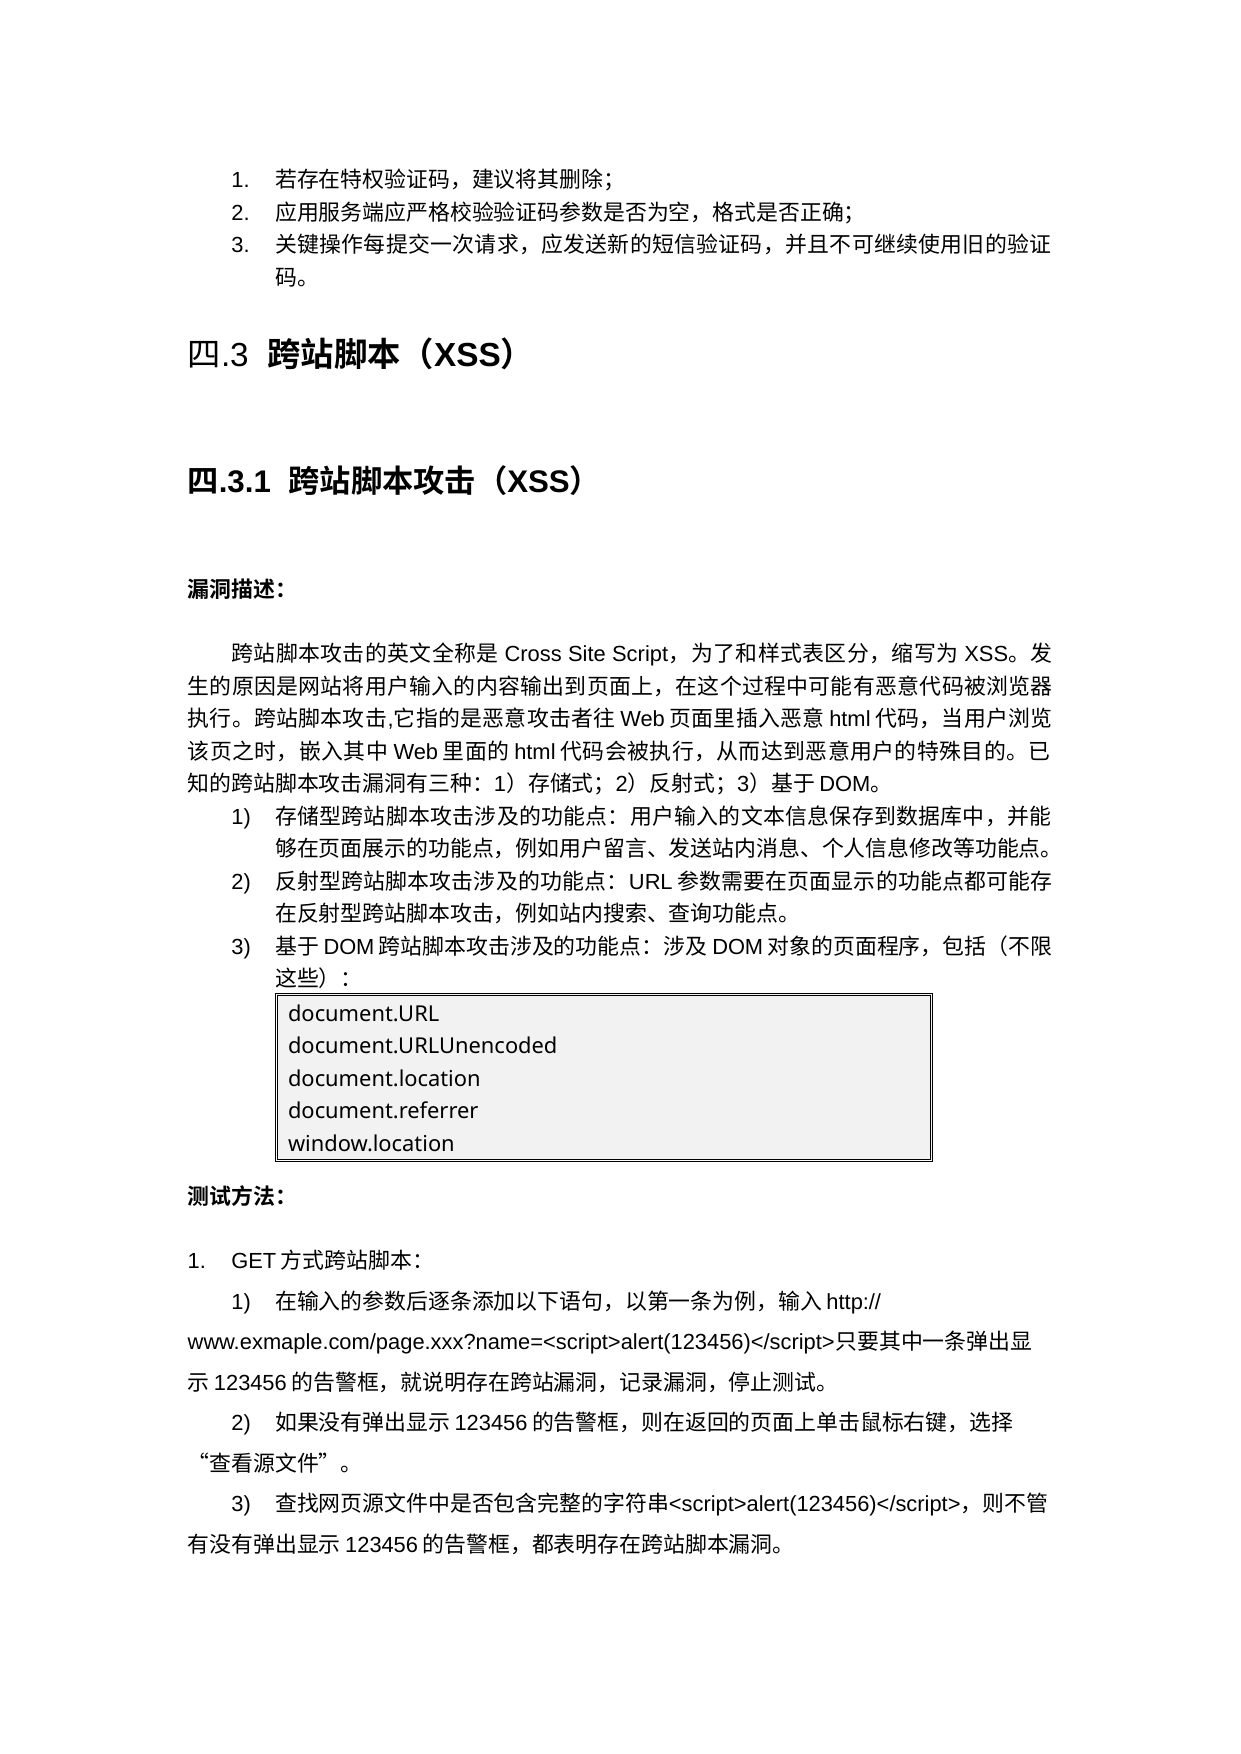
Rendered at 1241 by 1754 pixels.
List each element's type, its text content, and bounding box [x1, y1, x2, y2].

table_header document.URL document.URLUnencoded document.location document.referrer window.location [278, 996, 930, 1159]
list 关键操作每提交一次请求，应发送新的短信验证码，并且不可继续使用旧的验证码。 [231, 227, 1053, 292]
list 应用服务端应严格校验验证码参数是否为空，格式是否正确； [231, 194, 1053, 227]
list 跨站脚本攻击（XSS） [187, 446, 1053, 511]
list 存储型跨站脚本攻击涉及的功能点：用户输入的文本信息保存到数据库中，并能够在页面展示的功能点，例如用户留言、发送站内消息、个人信息修改等功能点。 [231, 798, 1053, 863]
list 在输入的参数后逐条添加以下语句，以第一条为例，输入http://www.exmaple.com/page.xxx?name=<script>alert(123456)</script>只要其中一条弹出显示123456的告警框，就说明存在跨站漏洞，记录漏洞，停止测试。 [187, 1283, 1053, 1397]
text 测试方法： [187, 1178, 1053, 1211]
list GET方式跨站脚本： [187, 1243, 1053, 1275]
list 如果没有弹出显示123456的告警框，则在返回的页面上单击鼠标右键，选择“查看源文件”。 [187, 1405, 1053, 1478]
text 漏洞描述： [187, 571, 1053, 604]
list 基于DOM跨站脚本攻击涉及的功能点：涉及DOM对象的页面程序，包括（不限这些）： [231, 928, 1053, 993]
list 查找网页源文件中是否包含完整的字符串<script>alert(123456)</script>，则不管有没有弹出显示123456的告警框，都表明存在跨站脚本漏洞。 [187, 1486, 1053, 1559]
text 跨站脚本攻击的英文全称是Cross Site Script，为了和样式表区分，缩写为XSS。发生的原因是网站将用户输入的内容输出到页面上，在这个过程中可能有恶意代码被浏览器执行。跨站脚本攻击,它指的是恶意攻击者往Web页面里插入恶意html代码，当用户浏览该页之时，嵌入其中Web里面的html代码会被执行，从而达到恶意用户的特殊目的。已知的跨站脚本攻击漏洞有三种：1）存储式；2）反射式；3）基于DOM。 [187, 636, 1053, 798]
list 反射型跨站脚本攻击涉及的功能点：URL参数需要在页面显示的功能点都可能存在反射型跨站脚本攻击，例如站内搜索、查询功能点。 [231, 863, 1053, 928]
list 若存在特权验证码，建议将其删除； [231, 162, 1053, 194]
text 跨站脚本（XSS） [187, 319, 1053, 384]
